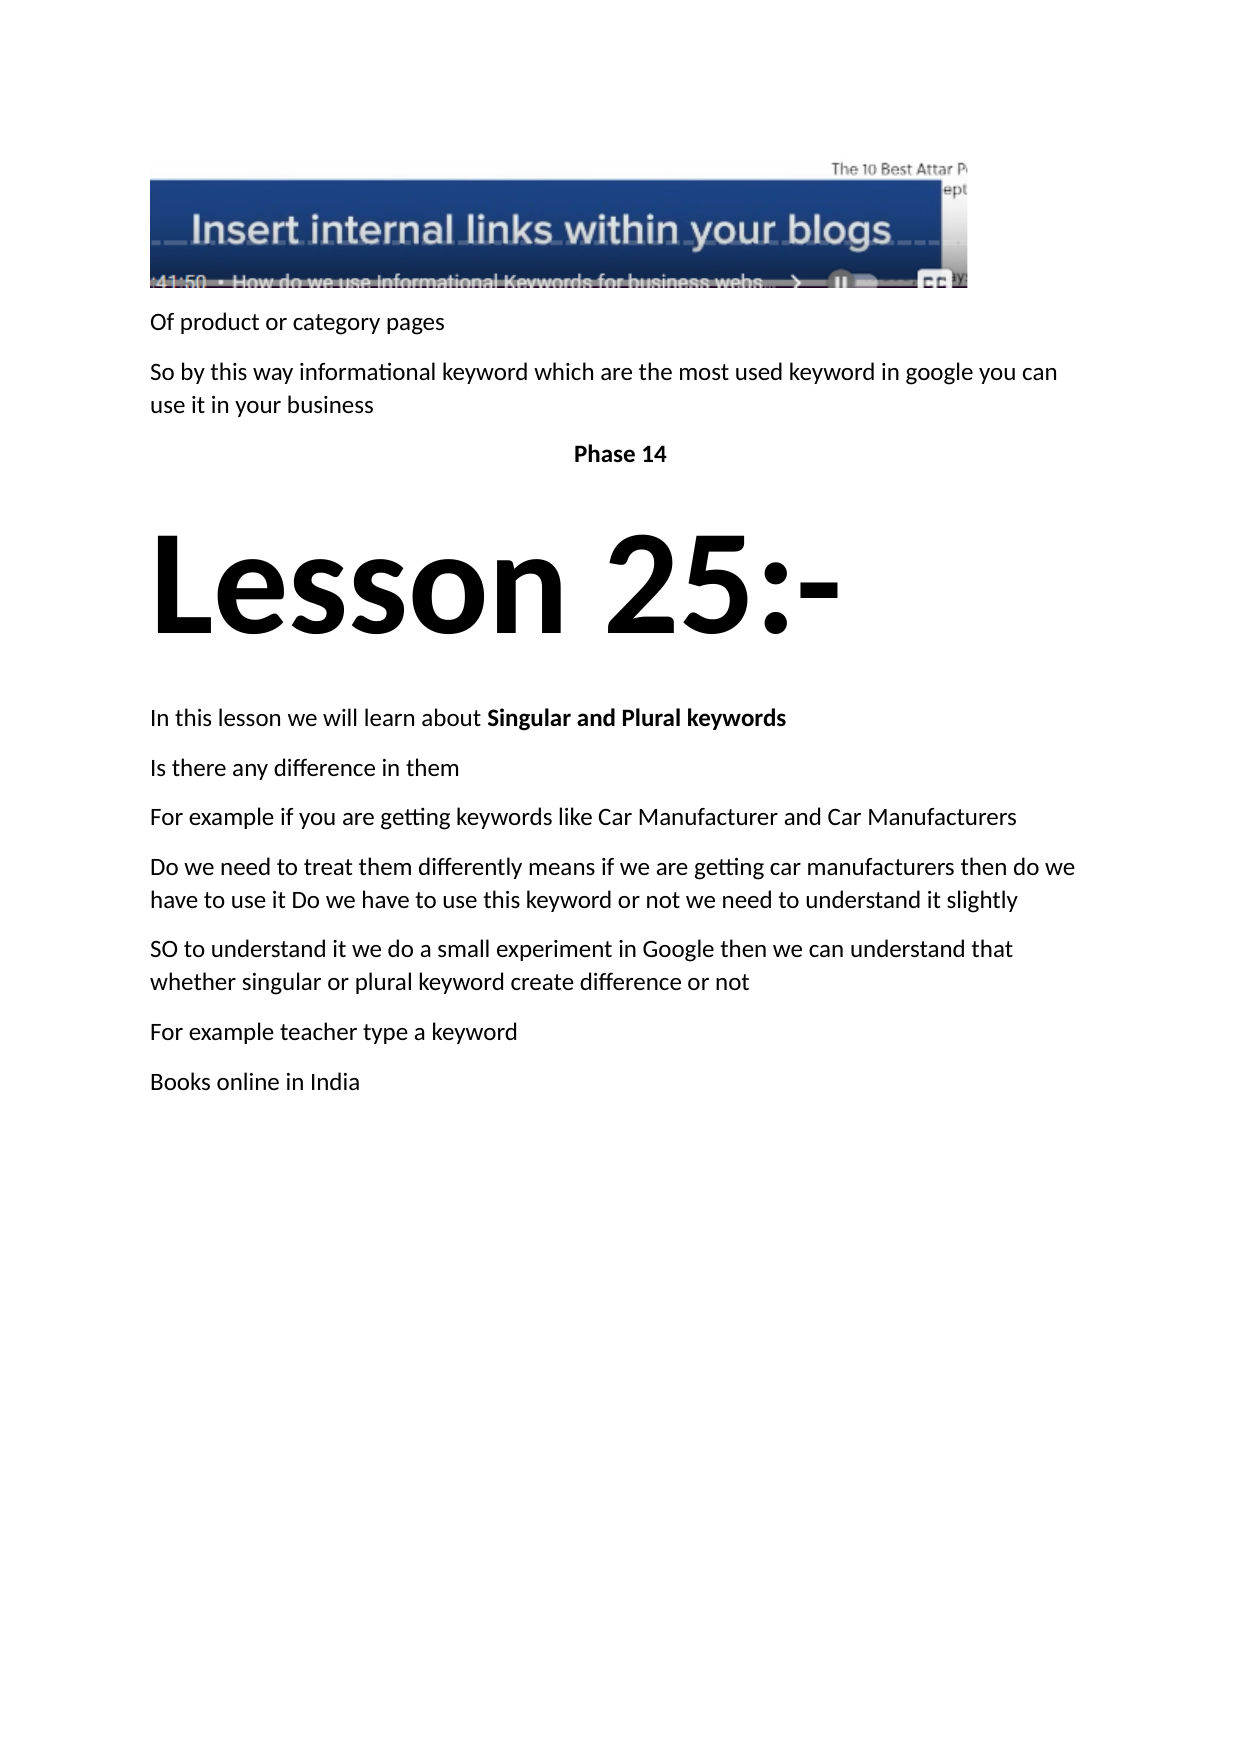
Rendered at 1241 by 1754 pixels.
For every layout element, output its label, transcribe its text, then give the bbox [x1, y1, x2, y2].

text Do we need to treat them differently means if we are getting car manufacturers then do we have to use it Do we have to use this keyword or not we need to understand it slightly [150, 851, 1090, 914]
text In this lesson we will learn about Singular and Plural keywords [150, 702, 1090, 733]
text Books online in India [150, 1066, 1090, 1096]
text Is there any difference in them [150, 752, 1090, 782]
picture [150, 150, 968, 288]
text SO to understand it we do a small experiment in Google then we can understand that whether singular or plural keyword create difference or not [150, 934, 1090, 997]
text For example teacher type a keyword [150, 1016, 1090, 1047]
text Phase 14 [150, 438, 1090, 469]
text So by this way informational keyword which are the most used keyword in google you can use it in your business [150, 356, 1090, 419]
text Lesson 25:- [150, 488, 1090, 671]
text For example if you are getting keywords like Car Manufacturer and Car Manufacturers [150, 802, 1090, 832]
text Of product or category pages [150, 306, 1090, 337]
